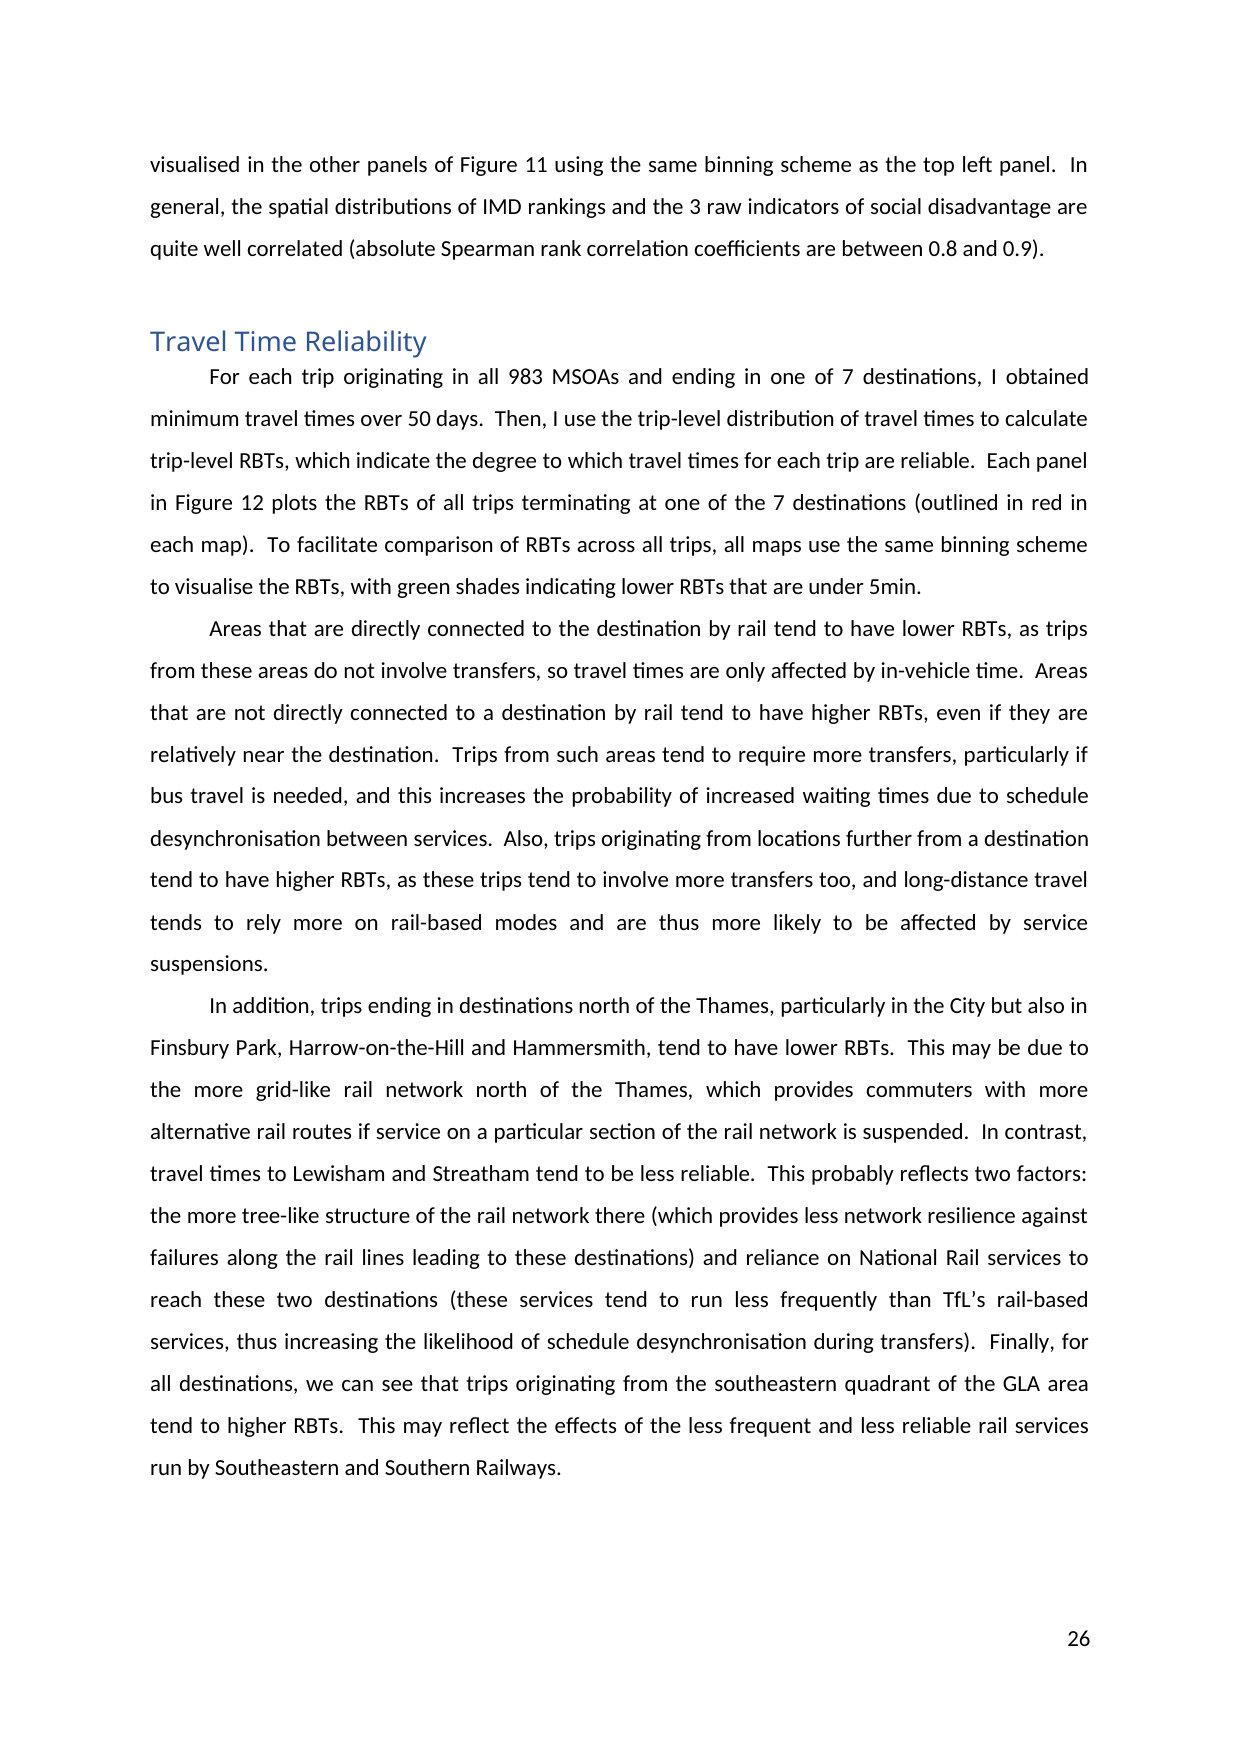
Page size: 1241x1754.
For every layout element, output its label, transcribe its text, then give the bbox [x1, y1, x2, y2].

text In addition, trips ending in destinations north of the Thames, particularly in the City but also in Finsbury Park, Harrow-on-the-Hill and Hammersmith, tend to have lower RBTs. This may be due to the more grid-like rail network north of the Thames, which provides commuters with more alternative rail routes if service on a particular section of the rail network is suspended. In contrast, travel times to Lewisham and Streatham tend to be less reliable. This probably reflects two factors: the more tree-like structure of the rail network there (which provides less network resilience against failures along the rail lines leading to these destinations) and reliance on National Rail services to reach these two destinations (these services tend to run less frequently than TfL’s rail-based services, thus increasing the likelihood of schedule desynchronisation during transfers). Finally, for all destinations, we can see that trips originating from the southeastern quadrant of the GLA area tend to higher RBTs. This may reflect the effects of the less frequent and less reliable rail services run by Southeastern and Southern Railways. [150, 992, 1090, 1481]
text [150, 150, 1090, 262]
text Areas that are directly connected to the destination by rail tend to have lower RBTs, as trips from these areas do not involve transfers, so travel times are only affected by in-vehicle time. Areas that are not directly connected to a destination by rail tend to have higher RBTs, even if they are relatively near the destination. Trips from such areas tend to require more transfers, particularly if bus travel is needed, and this increases the probability of increased waiting times due to schedule desynchronisation between services. Also, trips originating from locations further from a destination tend to have higher RBTs, as these trips tend to involve more transfers too, and long-distance travel tends to rely more on rail-based modes and are thus more likely to be affected by service suspensions. [150, 614, 1090, 978]
subtitle Travel Time Reliability [150, 322, 1090, 359]
text For each trip originating in all 983 MSOAs and ending in one of 7 destinations, I obtained minimum travel times over 50 days. Then, I use the trip-level distribution of travel times to calculate trip-level RBTs, which indicate the degree to which travel times for each trip are reliable. Each panel in Figure 12 plots the RBTs of all trips terminating at one of the 7 destinations (outlined in red in each map). To facilitate comparison of RBTs across all trips, all maps use the same binning scheme to visualise the RBTs, with green shades indicating lower RBTs that are under 5min. [150, 362, 1090, 600]
